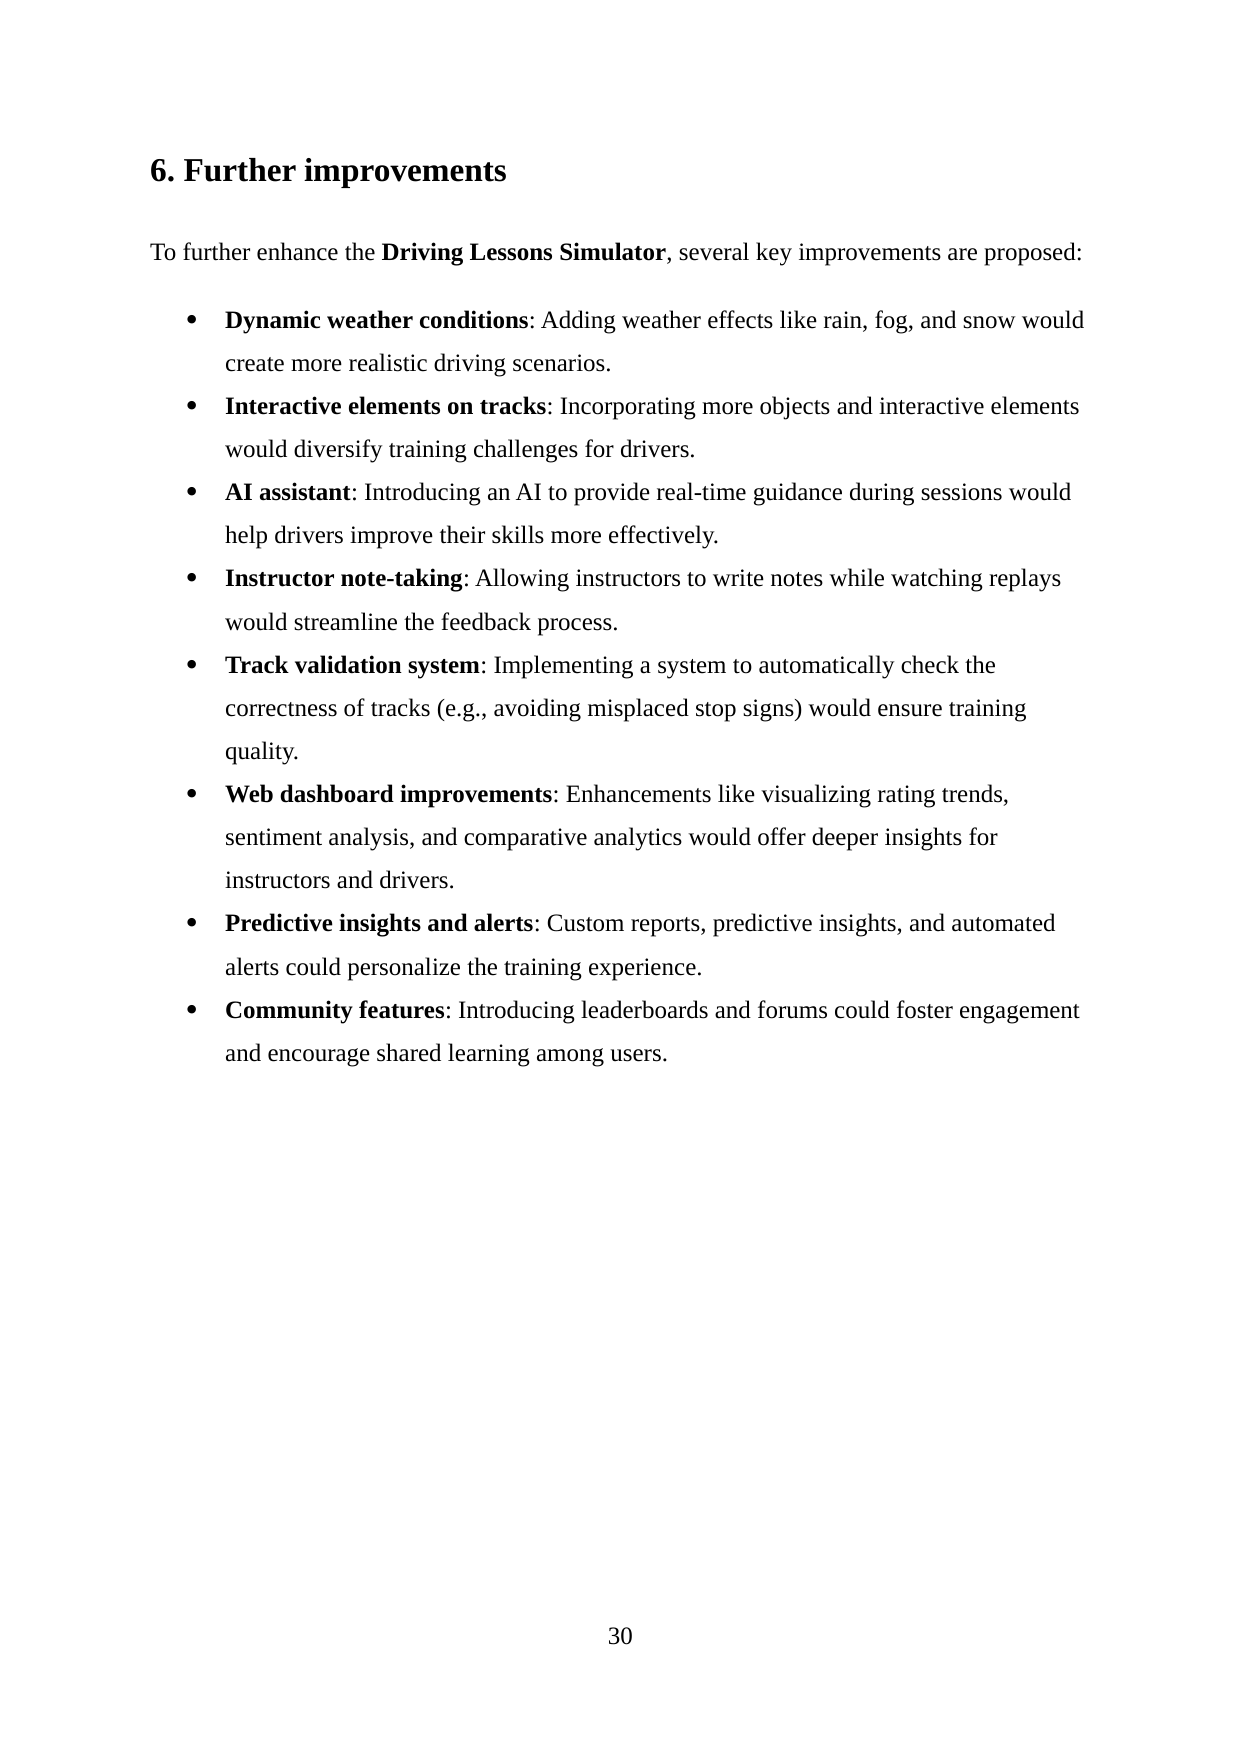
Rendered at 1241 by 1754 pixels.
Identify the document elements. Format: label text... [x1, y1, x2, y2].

list AI assistant: Introducing an AI to provide real-time guidance during sessions would help drivers improve their skills more effectively. [187, 477, 1090, 549]
list Track validation system: Implementing a system to automatically check the correctness of tracks (e.g., avoiding misplaced stop signs) would ensure training quality. [187, 650, 1090, 765]
list Predictive insights and alerts: Custom reports, predictive insights, and automated alerts could personalize the training experience. [187, 908, 1090, 980]
list Community features: Introducing leaderboards and forums could foster engagement and encourage shared learning among users. [187, 995, 1090, 1067]
text 6. Further improvements [150, 150, 1090, 188]
text To further enhance the Driving Lessons Simulator, several key improvements are proposed: [150, 237, 1090, 265]
list Web dashboard improvements: Enhancements like visualizing rating trends, sentiment analysis, and comparative analytics would offer deeper insights for instructors and drivers. [187, 779, 1090, 894]
list Interactive elements on tracks: Incorporating more objects and interactive elements would diversify training challenges for drivers. [187, 391, 1090, 463]
list Instructor note-taking: Allowing instructors to write notes while watching replays would streamline the feedback process. [187, 563, 1090, 635]
list Dynamic weather conditions: Adding weather effects like rain, fog, and snow would create more realistic driving scenarios. [187, 305, 1090, 377]
